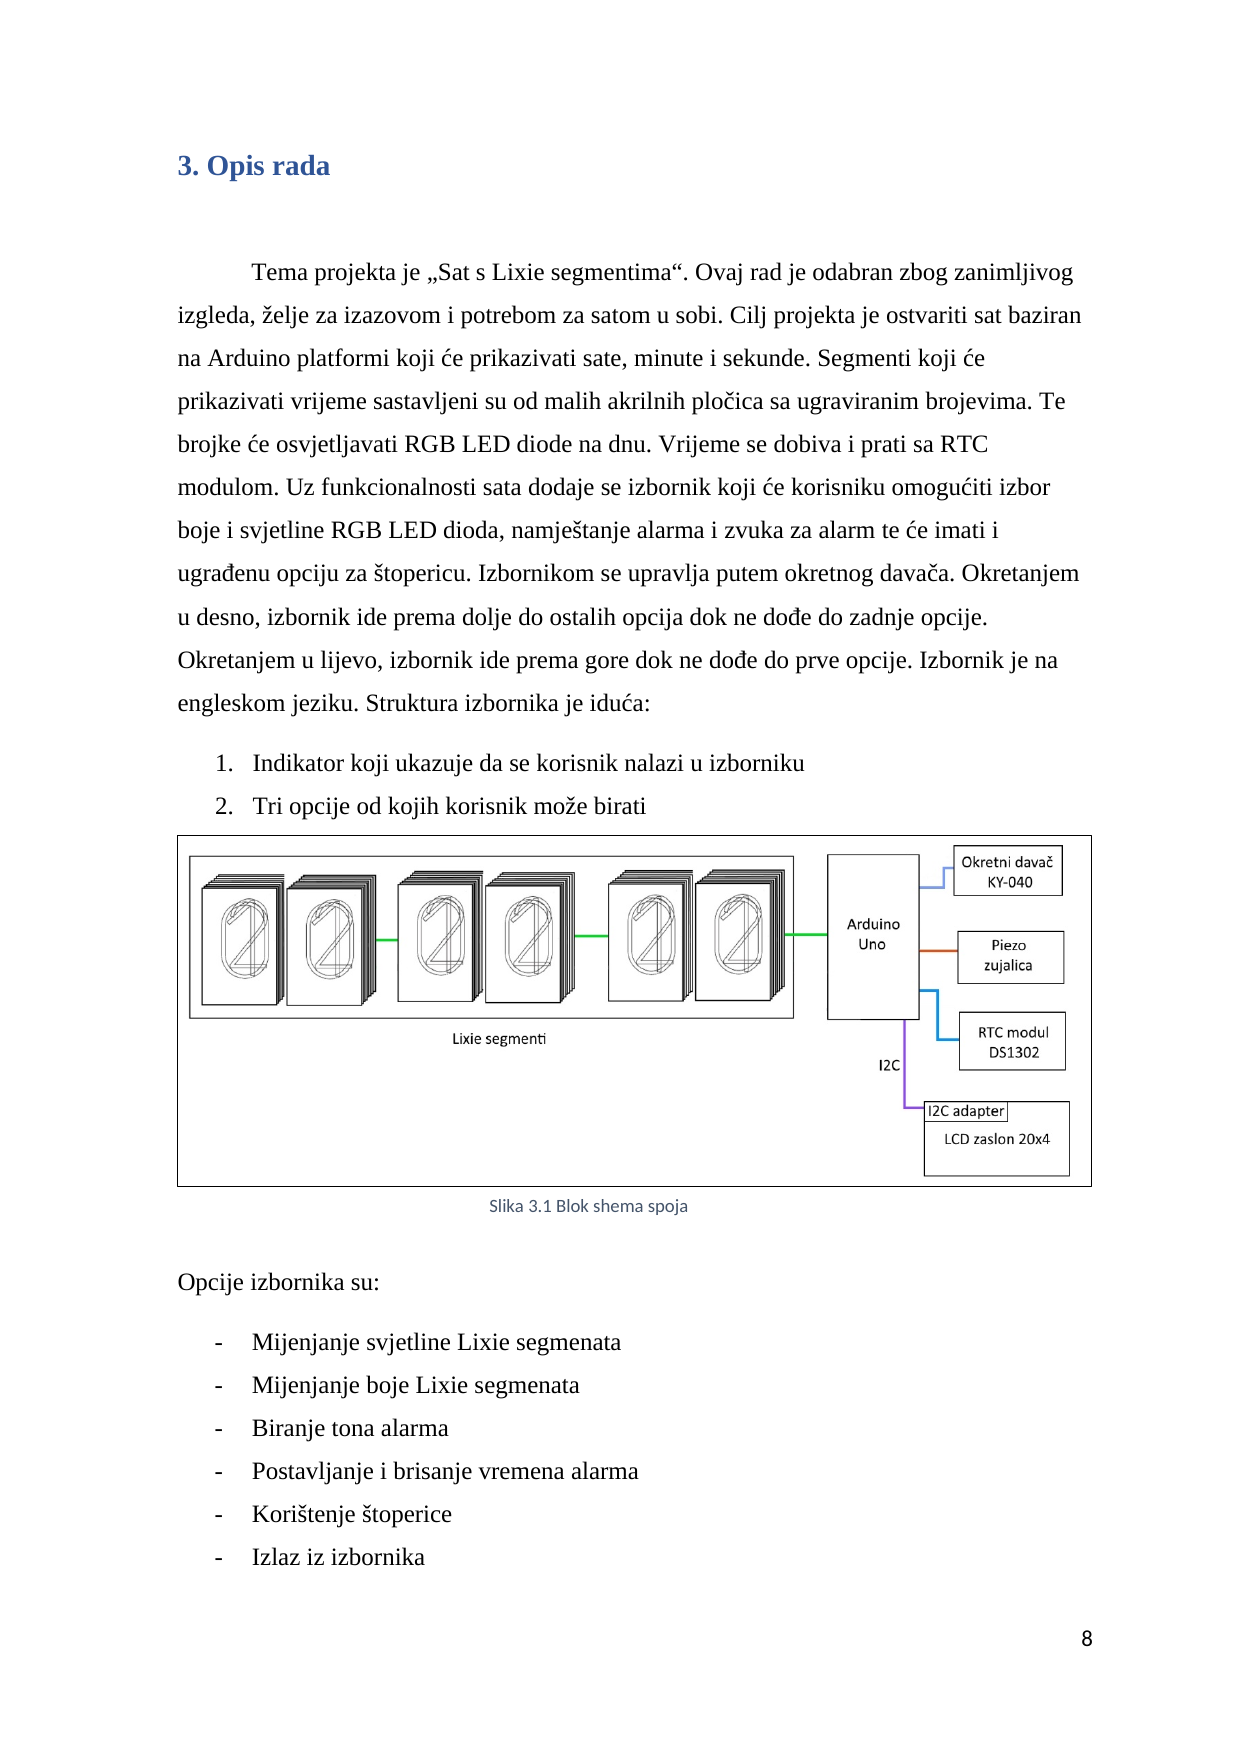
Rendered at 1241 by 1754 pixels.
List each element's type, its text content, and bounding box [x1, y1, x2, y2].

picture [178, 836, 1091, 1186]
list Izlaz iz izbornika [214, 1542, 1092, 1571]
list Biranje tona alarma [214, 1413, 1092, 1442]
list Mijenjanje svjetline Lixie segmenata [214, 1327, 1092, 1356]
text Opcije izbornika su: [177, 1267, 1092, 1296]
list Mijenjanje boje Lixie segmenata [214, 1370, 1092, 1399]
list Korištenje štoperice [214, 1499, 1092, 1528]
text Tema projekta je „Sat s Lixie segmentima“. Ovaj rad je odabran zbog zanimljivog izgleda, želje za izazovom i potrebom za satom u sobi. Cilj projekta je ostvariti sat baziran na Arduino platformi koji će prikazivati sate, minute i sekunde. Segmenti koji će prikazivati vrijeme sastavljeni su od malih akrilnih pločica sa ugraviranim brojevima. Te brojke će osvjetljavati RGB LED diode na dnu. Vrijeme se dobiva i prati sa RTC modulom. Uz funkcionalnosti sata dodaje se izbornik koji će korisniku omogućiti izbor boje i svjetline RGB LED dioda, namještanje alarma i zvuka za alarm te će imati i ugrađenu opciju za štopericu. Izbornikom se upravlja putem okretnog davača. Okretanjem u desno, izbornik ide prema dolje do ostalih opcija dok ne dođe do zadnje opcije. Okretanjem u lijevo, izbornik ide prema gore dok ne dođe do prve opcije. Izbornik je na engleskom jeziku. Struktura izbornika je iduća: [177, 257, 1092, 717]
list Tri opcije od kojih korisnik može birati [215, 791, 1092, 819]
list Indikator koji ukazuje da se korisnik nalazi u izborniku [215, 748, 1092, 776]
list Postavljanje i brisanje vremena alarma [214, 1456, 1092, 1485]
subtitle 3. Opis rada [177, 148, 1092, 181]
